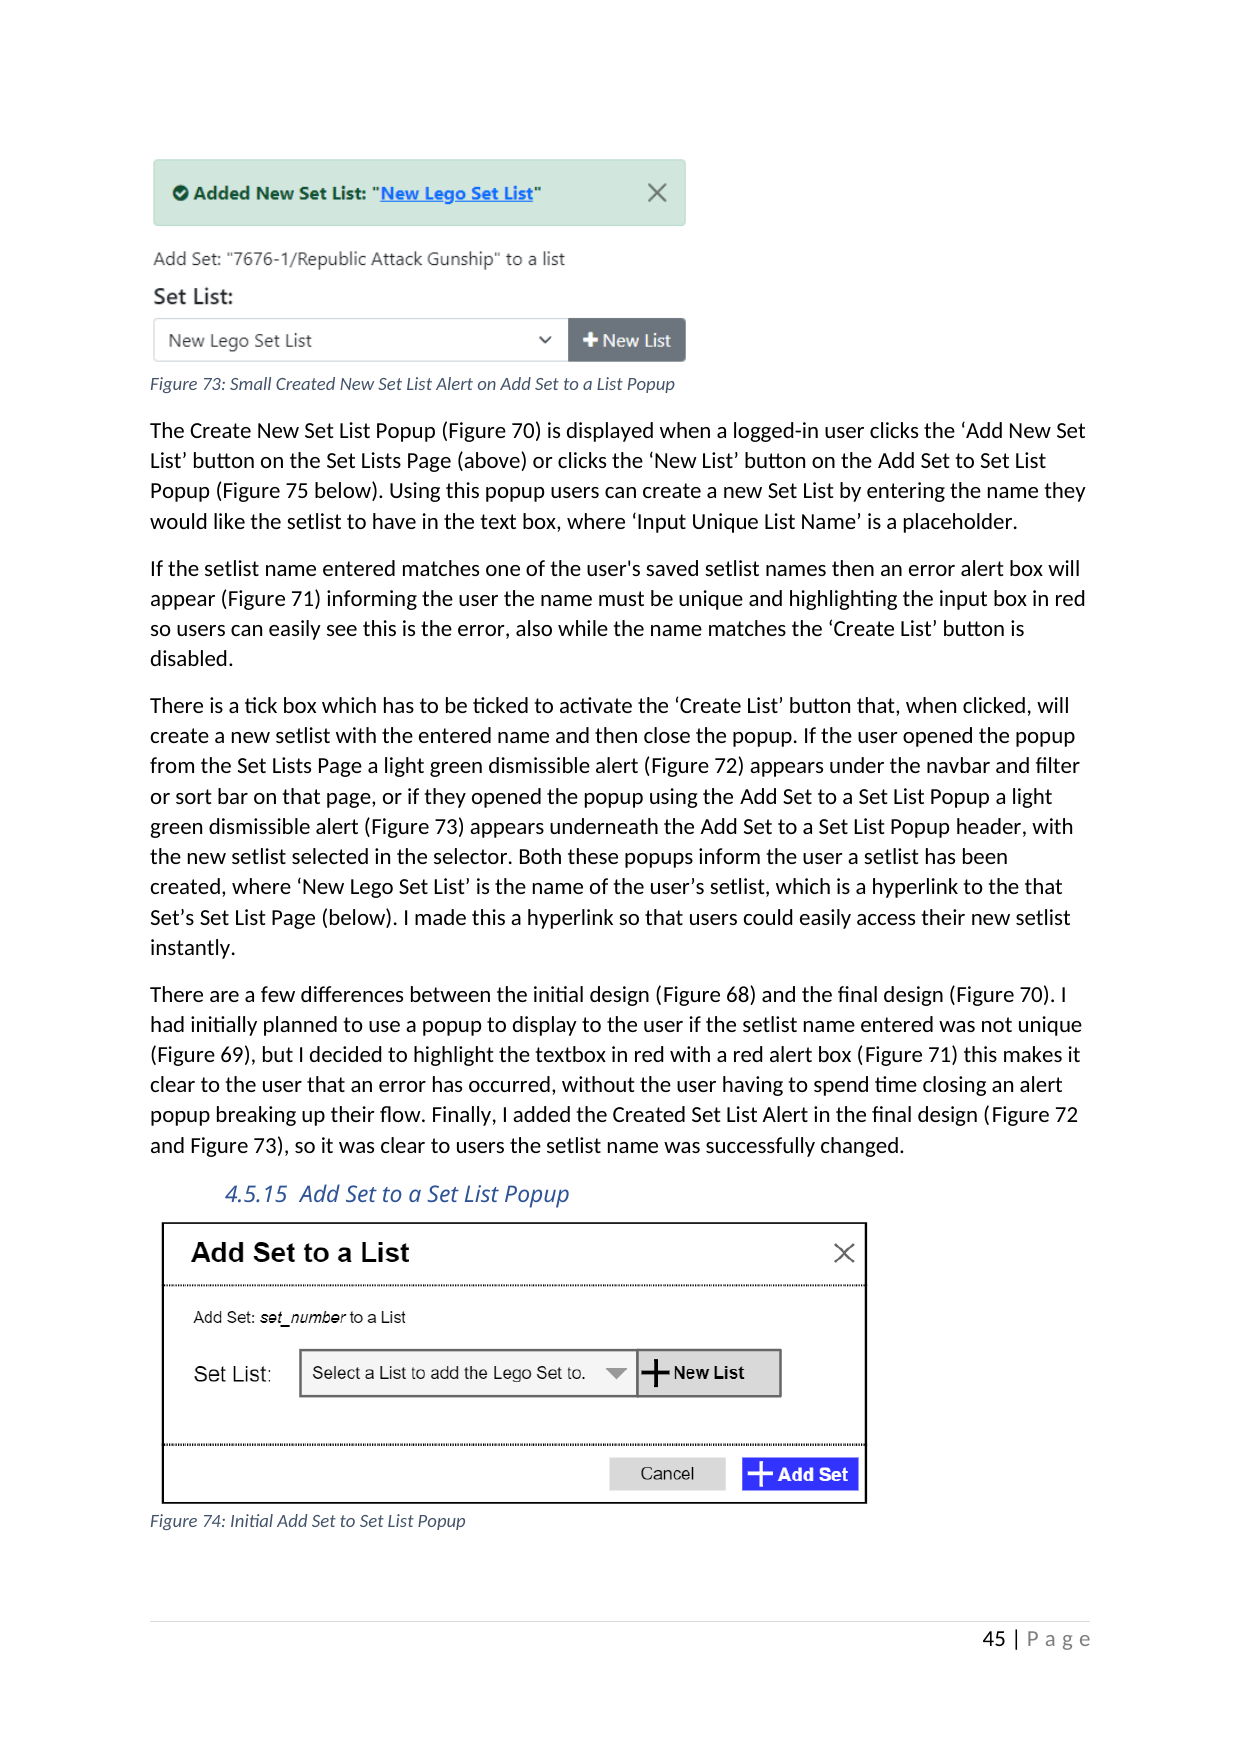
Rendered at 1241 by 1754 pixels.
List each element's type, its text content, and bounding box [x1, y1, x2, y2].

subtitle Add Set to a Set List Popup [225, 1178, 1090, 1209]
picture [150, 1211, 878, 1507]
text The Create New Set List Popup (Figure 70) is displayed when a logged-in user clicks the ‘Add New Set List’ button on the Set Lists Page (above) or clicks the ‘New List’ button on the Add Set to Set List Popup (Figure 75 below). Using this popup users can create a new Set List by entering the name they would like the setlist to have in the text box, where ‘Input Unique List Name’ is a placeholder. [150, 416, 1090, 535]
text Figure : Initial Add Set to Set List Popup [150, 1509, 1090, 1532]
text There are a few differences between the initial design (Figure 68) and the final design (Figure 70). I had initially planned to use a popup to display to the user if the setlist name entered was not unique (Figure 69), but I decided to highlight the textbox in red with a red alert box (Figure 71) this makes it clear to the user that an error has occurred, without the user having to spend time closing an alert popup breaking up their flow. Finally, I added the Created Set List Alert in the final design (Figure 72 and Figure 73), so it was clear to users the setlist name was successfully changed. [150, 980, 1090, 1159]
text There is a tick box which has to be ticked to activate the ‘Create List’ button that, when clicked, will create a new setlist with the entered name and then close the popup. If the user opened the popup from the Set Lists Page a light green dismissible alert (Figure 72) appears under the navbar and filter or sort bar on that page, or if they opened the popup using the Add Set to a Set List Popup a light green dismissible alert (Figure 73) appears underneath the Add Set to a Set List Popup header, with the new setlist selected in the selector. Both these popups inform the user a setlist has been created, where ‘New Lego Set List’ is the name of the user’s setlist, which is a hyperlink to the that Set’s Set List Page (below). I made this a hyperlink so that users could easily access their new setlist instantly. [150, 691, 1090, 961]
picture [150, 150, 695, 371]
text Figure : Small Created New Set List Alert on Add Set to a List Popup [150, 372, 1090, 395]
text If the setlist name entered matches one of the user's saved setlist names then an error alert box will appear (Figure 71) informing the user the name must be unique and highlighting the input box in red so users can easily see this is the error, also while the name matches the ‘Create List’ button is disabled. [150, 554, 1090, 672]
